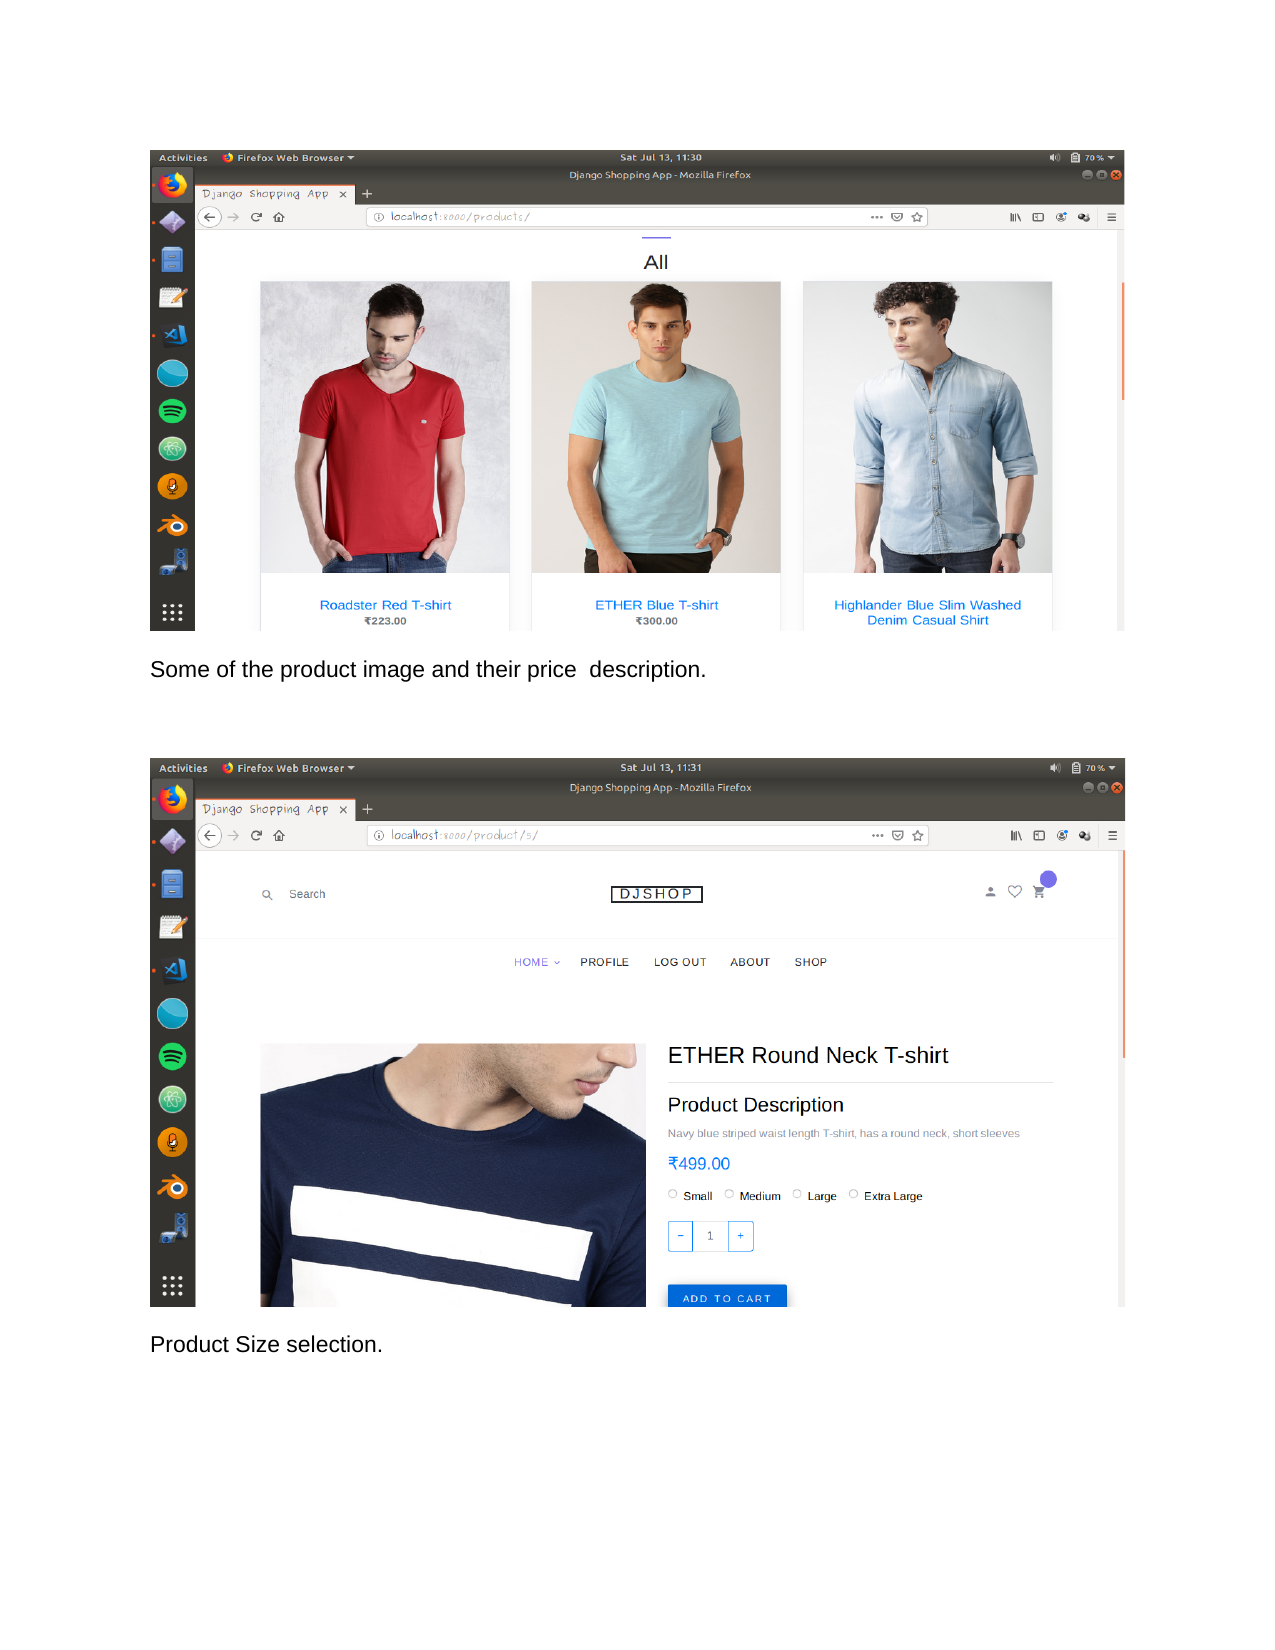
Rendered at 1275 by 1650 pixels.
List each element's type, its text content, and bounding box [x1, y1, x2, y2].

text Some of the product image and their price description. [150, 656, 1125, 682]
picture [150, 150, 1125, 631]
text Product Size selection. [150, 1331, 1125, 1358]
picture [150, 758, 1125, 1307]
